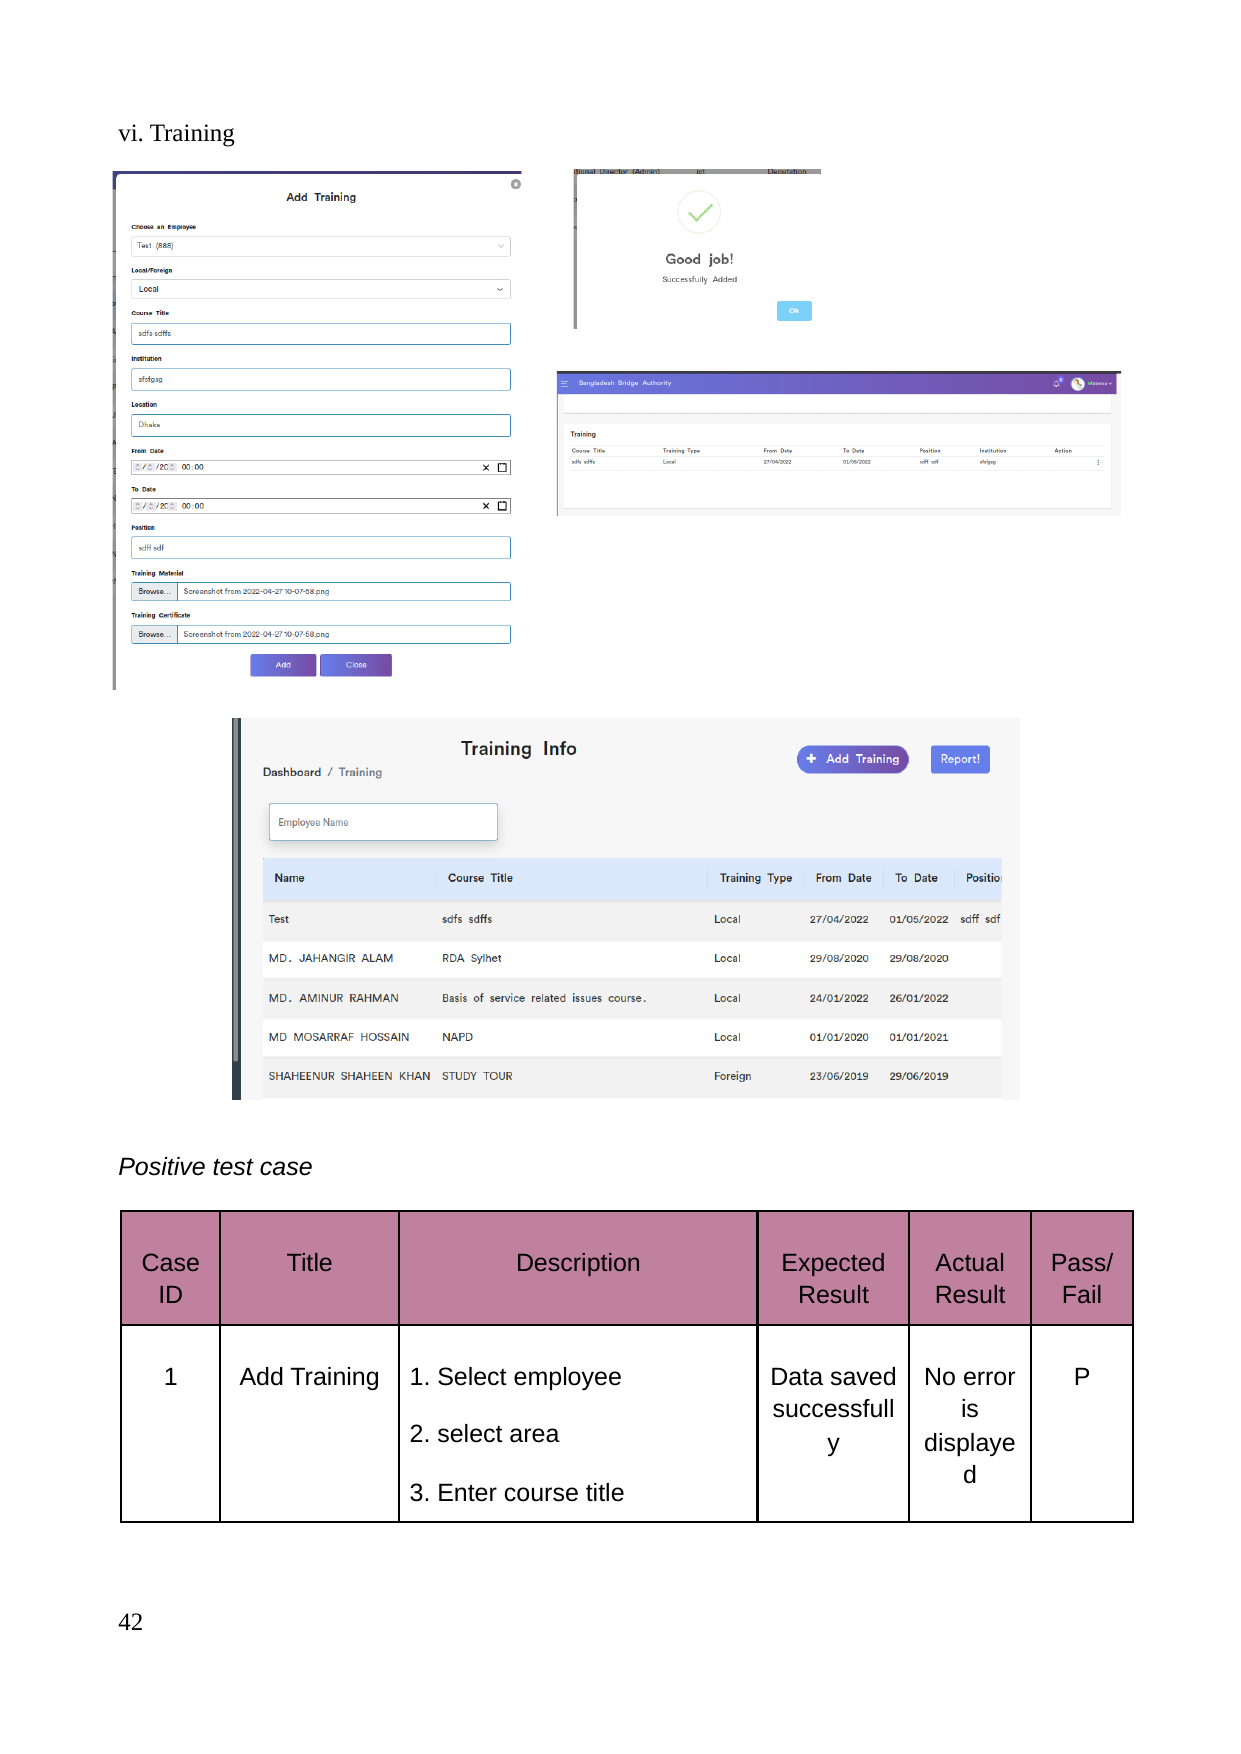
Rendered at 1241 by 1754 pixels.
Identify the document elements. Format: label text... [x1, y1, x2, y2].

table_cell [910, 1326, 1030, 1521]
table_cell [759, 1326, 908, 1521]
table_cell 1 [122, 1326, 219, 1521]
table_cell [400, 1326, 756, 1521]
picture [573, 169, 822, 329]
table_header Pass/Fail [1032, 1212, 1132, 1324]
table_header Description [400, 1212, 756, 1324]
text Positive test case [118, 1152, 1122, 1181]
table_cell P [1032, 1326, 1132, 1521]
table_header Actual Result [910, 1212, 1030, 1324]
picture [112, 171, 522, 690]
table_cell Add Training [221, 1326, 398, 1521]
picture [232, 718, 1020, 1100]
table_header Expected Result [759, 1212, 908, 1324]
table_header Title [221, 1212, 398, 1324]
picture [556, 371, 1122, 516]
table_header Case ID [122, 1212, 219, 1324]
text vi. Training [118, 118, 1122, 147]
